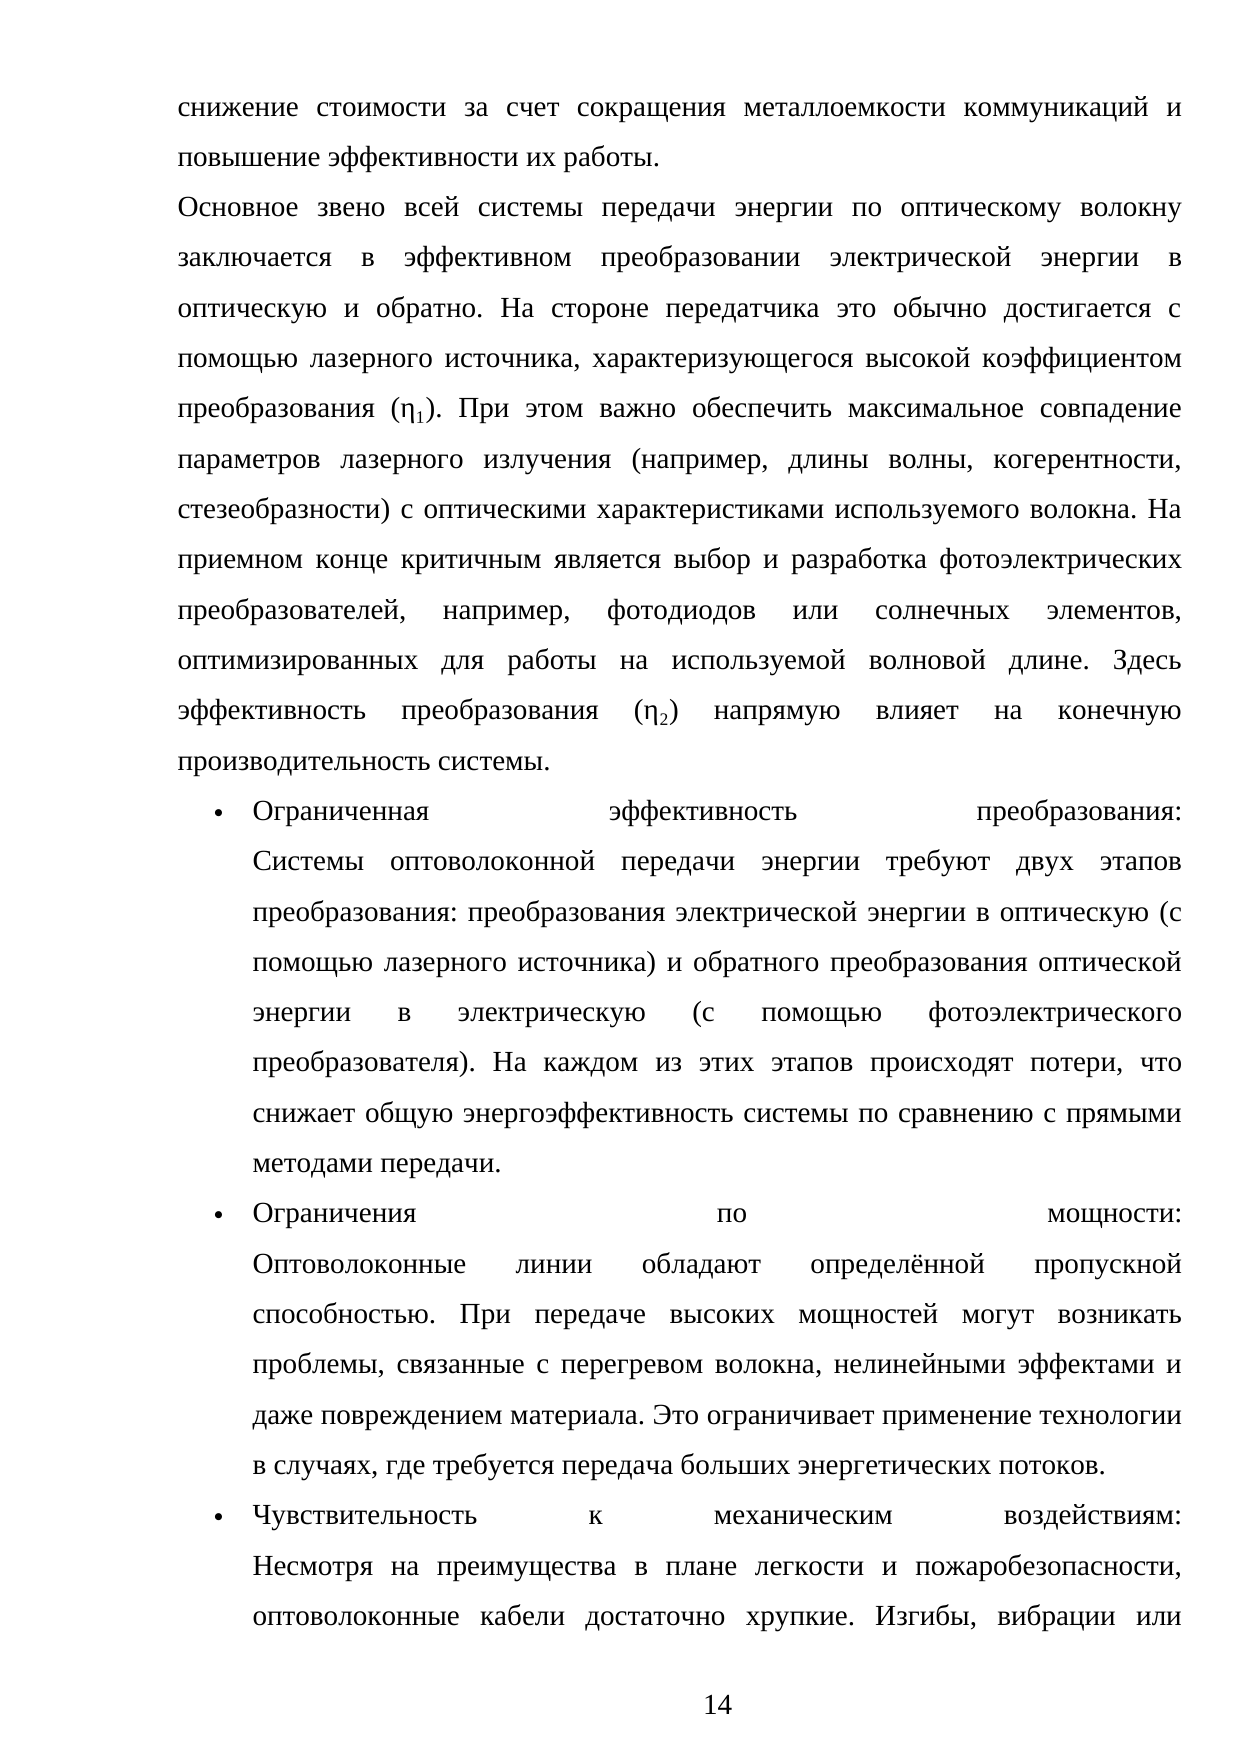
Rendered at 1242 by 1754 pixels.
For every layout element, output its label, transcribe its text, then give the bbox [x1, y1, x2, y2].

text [177, 89, 1183, 172]
text Основное звено всей системы передачи энергии по оптическому волокну заключается в эффективном преобразовании электрической энергии в оптическую и обратно. На стороне передатчика это обычно достигается с помощью лазерного источника, характеризующегося высокой коэффициентом преобразования (η₁). При этом важно обеспечить максимальное совпадение параметров лазерного излучения (например, длины волны, когерентности, стезеобразности) с оптическими характеристиками используемого волокна. На приемном конце критичным является выбор и разработка фотоэлектрических преобразователей, например, фотодиодов или солнечных элементов, оптимизированных для работы на используемой волновой длине. Здесь эффективность преобразования (η₂) напрямую влияет на конечную производительность системы. [177, 189, 1183, 776]
list Ограничения по мощности: Оптоволоконные линии обладают определённой пропускной способностью. При передаче высоких мощностей могут возникать проблемы, связанные с перегревом волокна, нелинейными эффектами и даже повреждением материала. Это ограничивает применение технологии в случаях, где требуется передача больших энергетических потоков. [215, 1196, 1183, 1481]
list Ограниченная эффективность преобразования: Системы оптоволоконной передачи энергии требуют двух этапов преобразования: преобразования электрической энергии в оптическую (с помощью лазерного источника) и обратного преобразования оптической энергии в электрическую (с помощью фотоэлектрического преобразователя). На каждом из этих этапов происходят потери, что снижает общую энергоэффективность системы по сравнению с прямыми методами передачи. [215, 793, 1183, 1179]
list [215, 1497, 1183, 1632]
